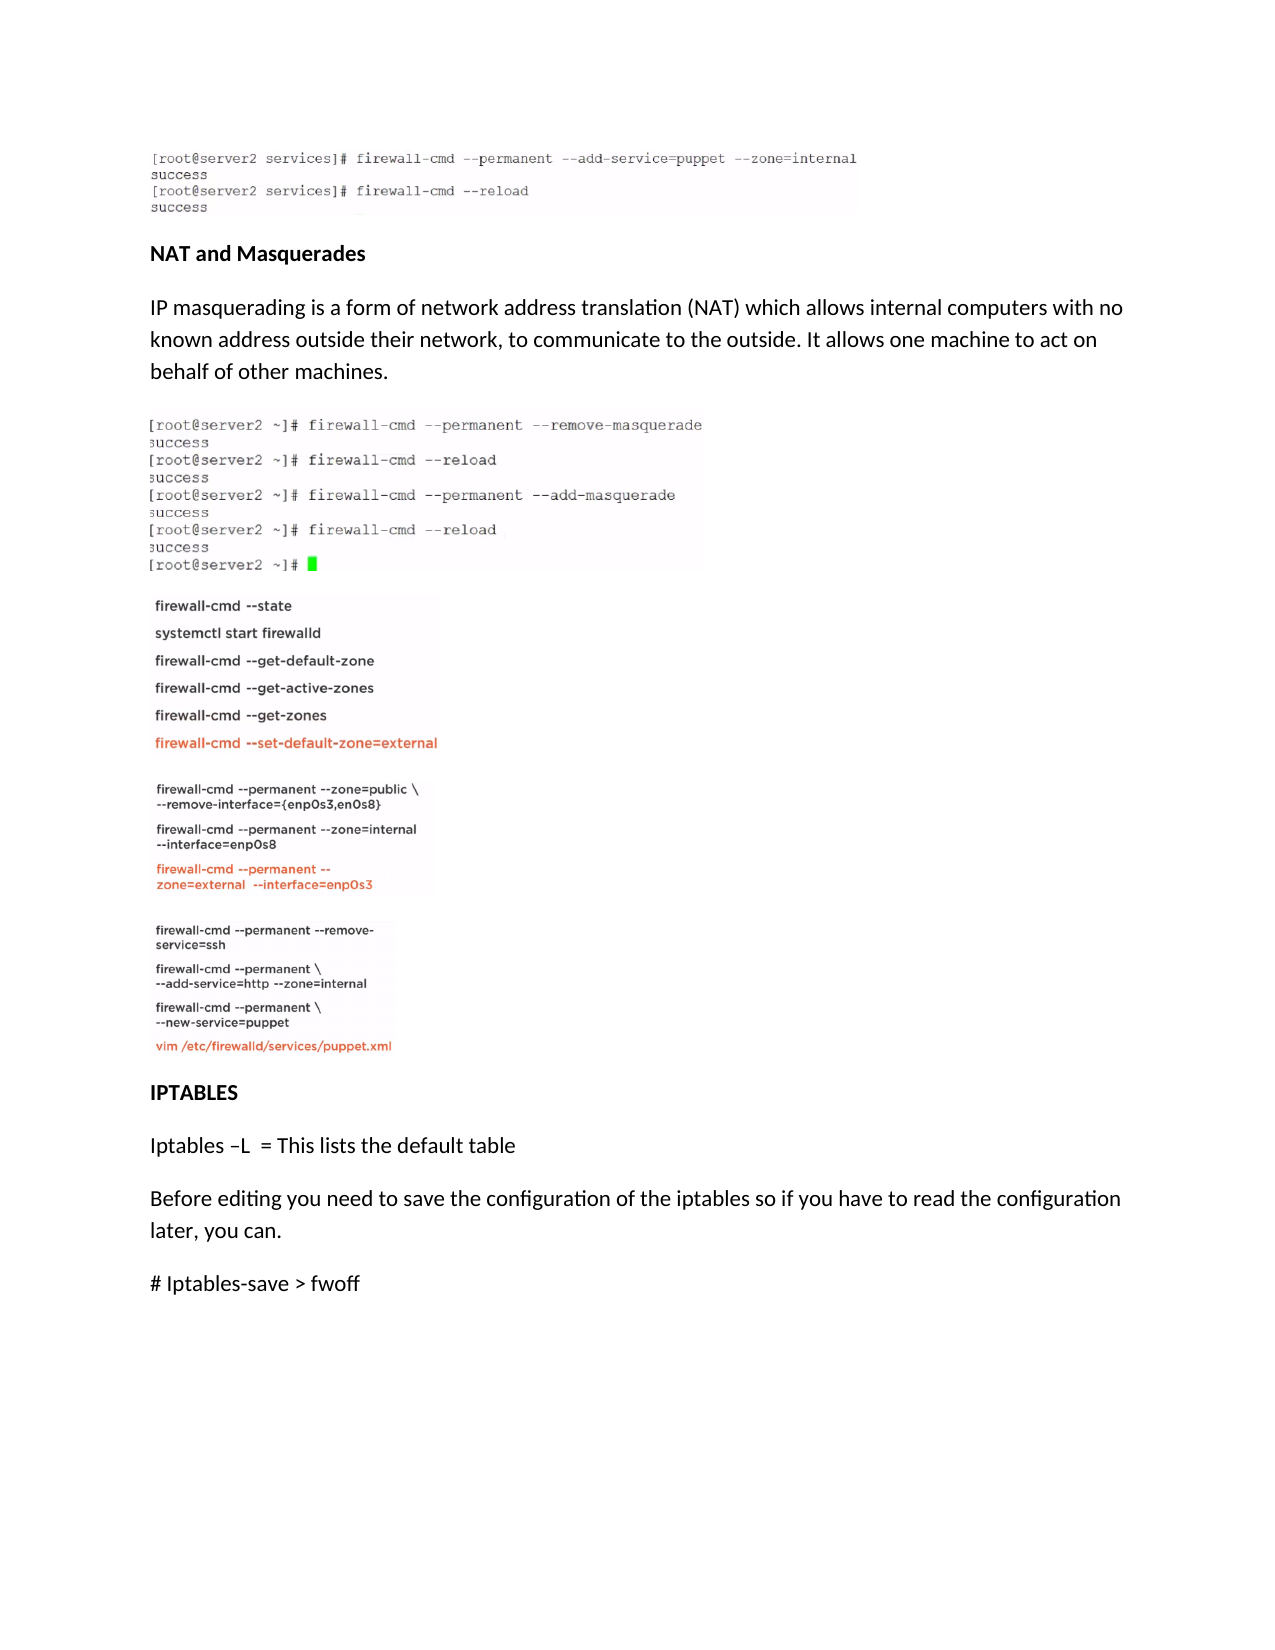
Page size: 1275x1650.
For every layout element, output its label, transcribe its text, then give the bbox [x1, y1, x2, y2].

picture [150, 781, 434, 897]
text Before editing you need to save the configuration of the iptables so if you have to read the configuration later, you can. [150, 1184, 1125, 1244]
text IP masquerading is a form of network address translation (NAT) which allows internal computers with no known address outside their network, to communicate to the outside. It allows one machine to act on behalf of other machines. [150, 293, 1125, 385]
picture [150, 150, 858, 215]
picture [150, 410, 705, 571]
text Iptables –L = This lists the default table [150, 1131, 1125, 1159]
text # Iptables-save > fwoff [150, 1269, 1125, 1298]
text NAT and Masquerades [150, 239, 1125, 268]
picture [150, 921, 395, 1054]
text IPTABLES [150, 1078, 1125, 1106]
picture [150, 595, 441, 756]
